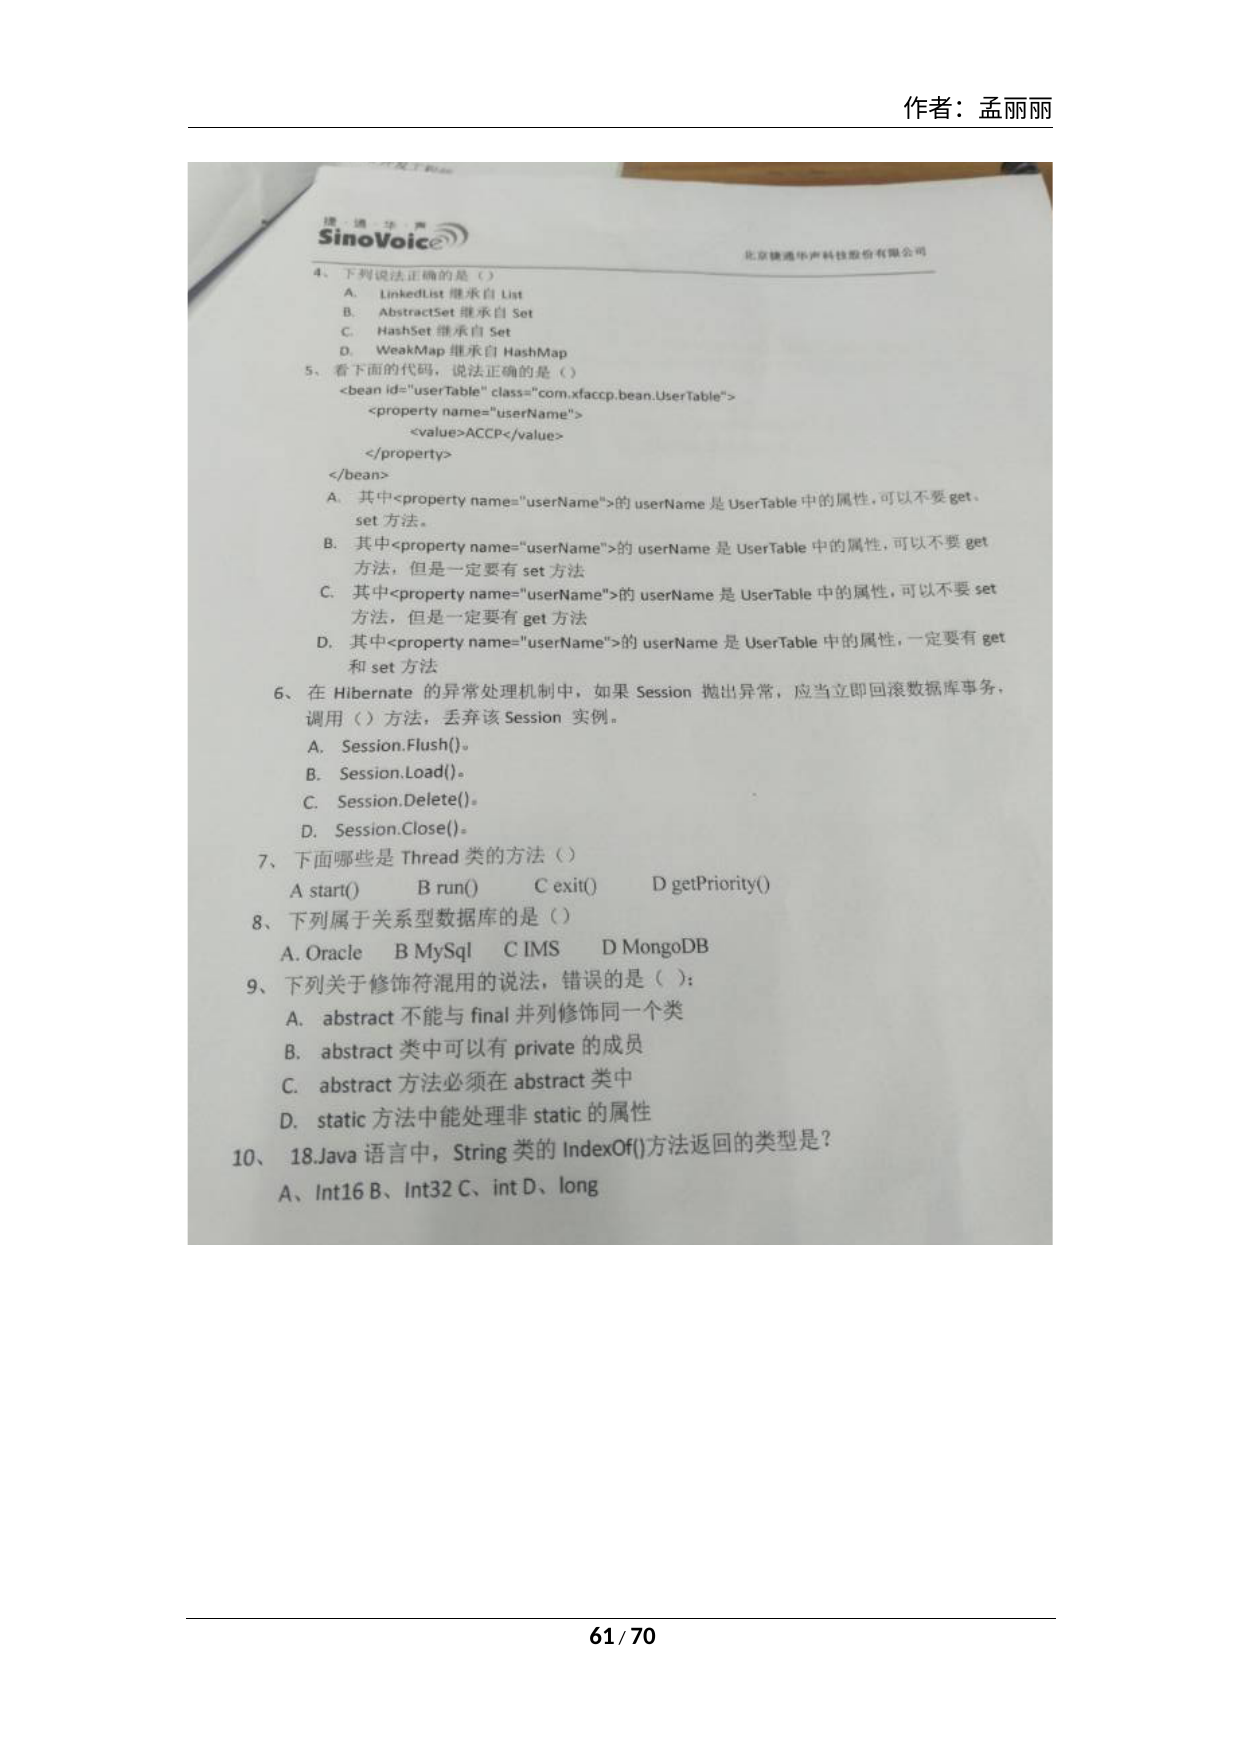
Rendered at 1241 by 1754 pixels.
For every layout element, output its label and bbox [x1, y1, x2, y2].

picture [187, 162, 1053, 1245]
